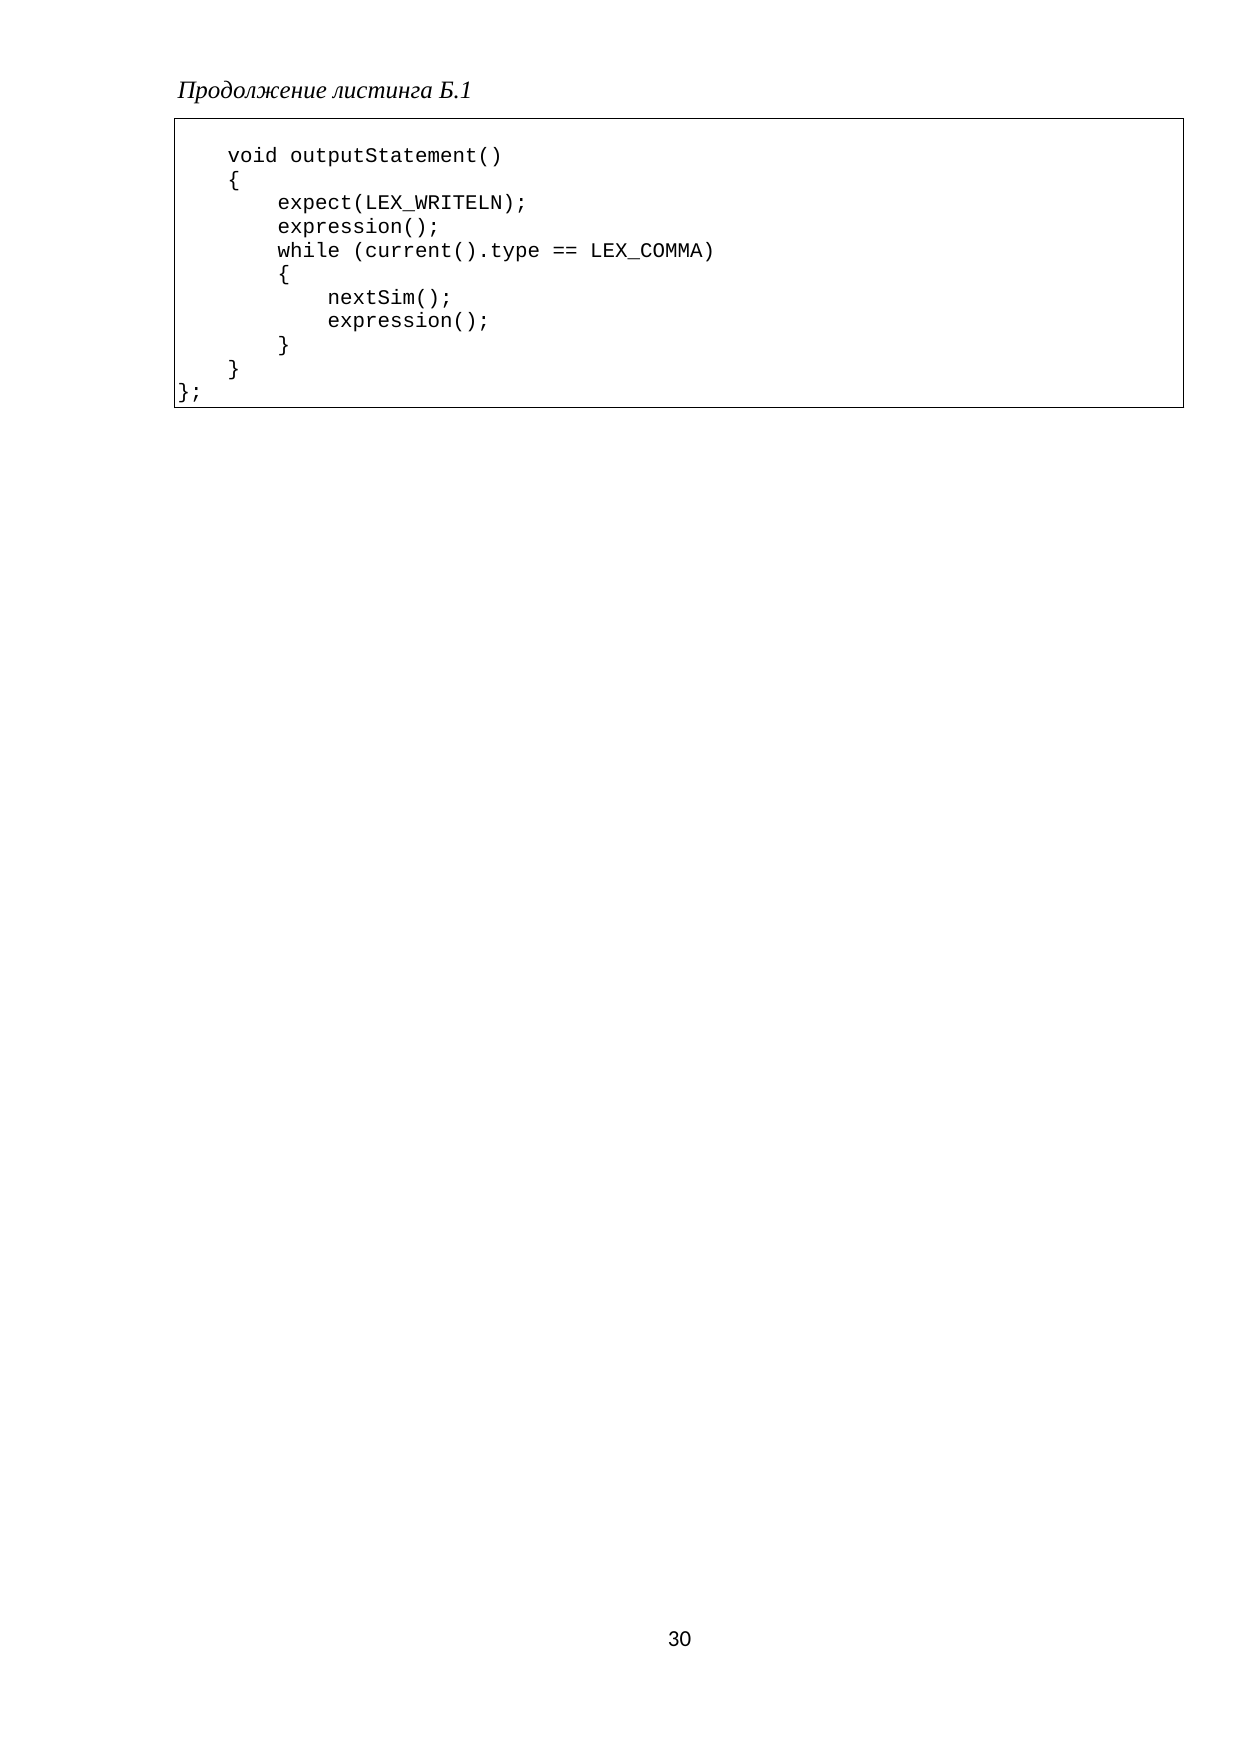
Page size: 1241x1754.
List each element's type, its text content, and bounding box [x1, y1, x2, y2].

text { [177, 263, 1181, 287]
text expect(LEX_WRITELN); [177, 192, 1181, 216]
text expression(); [177, 216, 1181, 239]
text while (current().type == LEX_COMMA) [177, 239, 1181, 263]
text expression(); [177, 311, 1181, 334]
text { [177, 169, 1181, 192]
text void outputStatement() [177, 145, 1181, 169]
text } [177, 358, 1181, 378]
text nextSim(); [177, 287, 1181, 311]
text }; [175, 378, 1183, 407]
text } [177, 334, 1181, 358]
